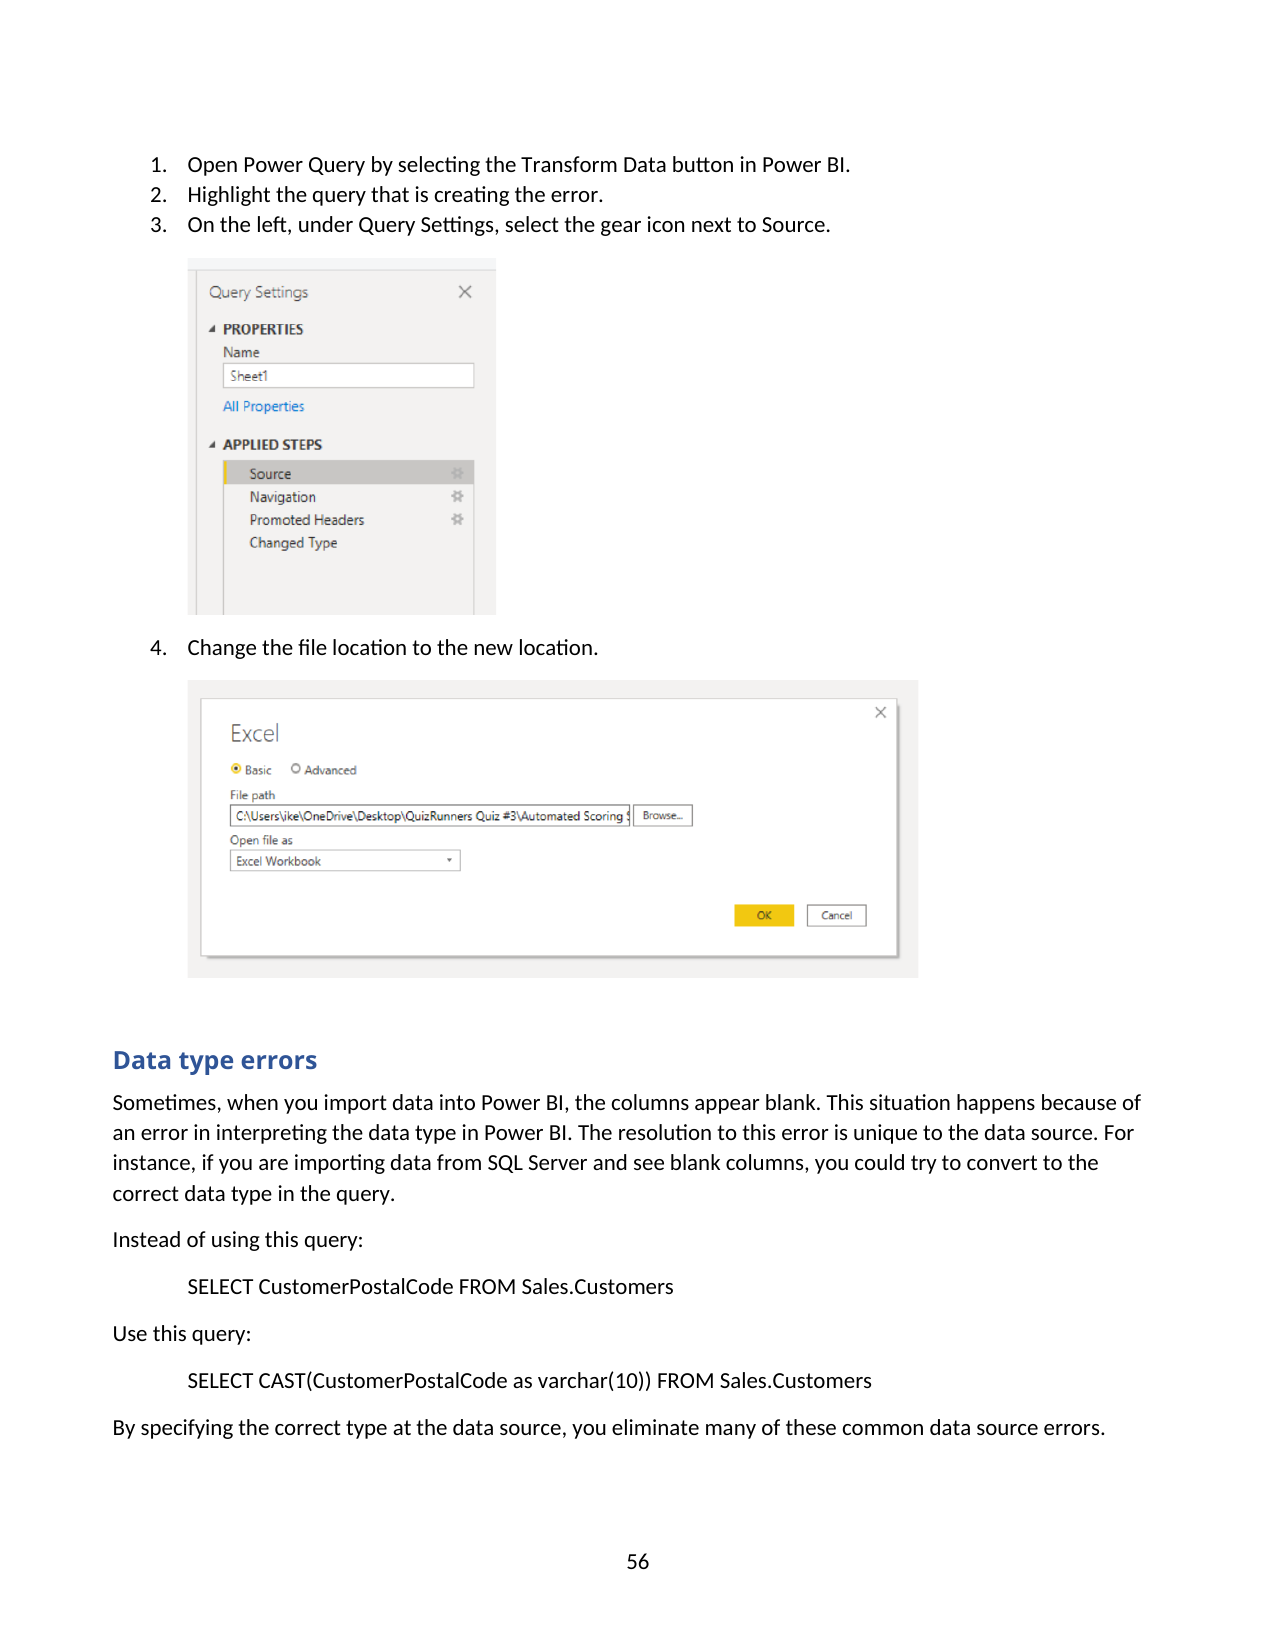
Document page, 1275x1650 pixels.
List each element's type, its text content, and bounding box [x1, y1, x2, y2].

picture [187, 257, 497, 615]
list On the left, under Query Settings, select the gear icon next to Source. [150, 210, 1162, 238]
text SELECT CAST(CustomerPostalCode as varchar(10)) FROM Sales.Customers [187, 1366, 1162, 1394]
text Use this query: [112, 1319, 1162, 1347]
text By specifying the correct type at the data source, you eliminate many of these common data source errors. [112, 1413, 1162, 1441]
subtitle Data type errors [112, 1043, 1162, 1077]
list Change the file location to the new location. [150, 633, 1162, 661]
list Highlight the query that is creating the error. [150, 180, 1162, 208]
text Instead of using this query: [112, 1226, 1162, 1253]
text SELECT CustomerPostalCode FROM Sales.Customers [187, 1272, 1162, 1300]
picture [187, 680, 919, 978]
text Sometimes, when you import data into Power BI, the columns appear blank. This situation happens because of an error in interpreting the data type in Power BI. The resolution to this error is unique to the data source. For instance, if you are importing data from SQL Server and see blank columns, you could try to convert to the correct data type in the query. [112, 1088, 1162, 1207]
list Open Power Query by selecting the Transform Data button in Power BI. [150, 150, 1162, 178]
